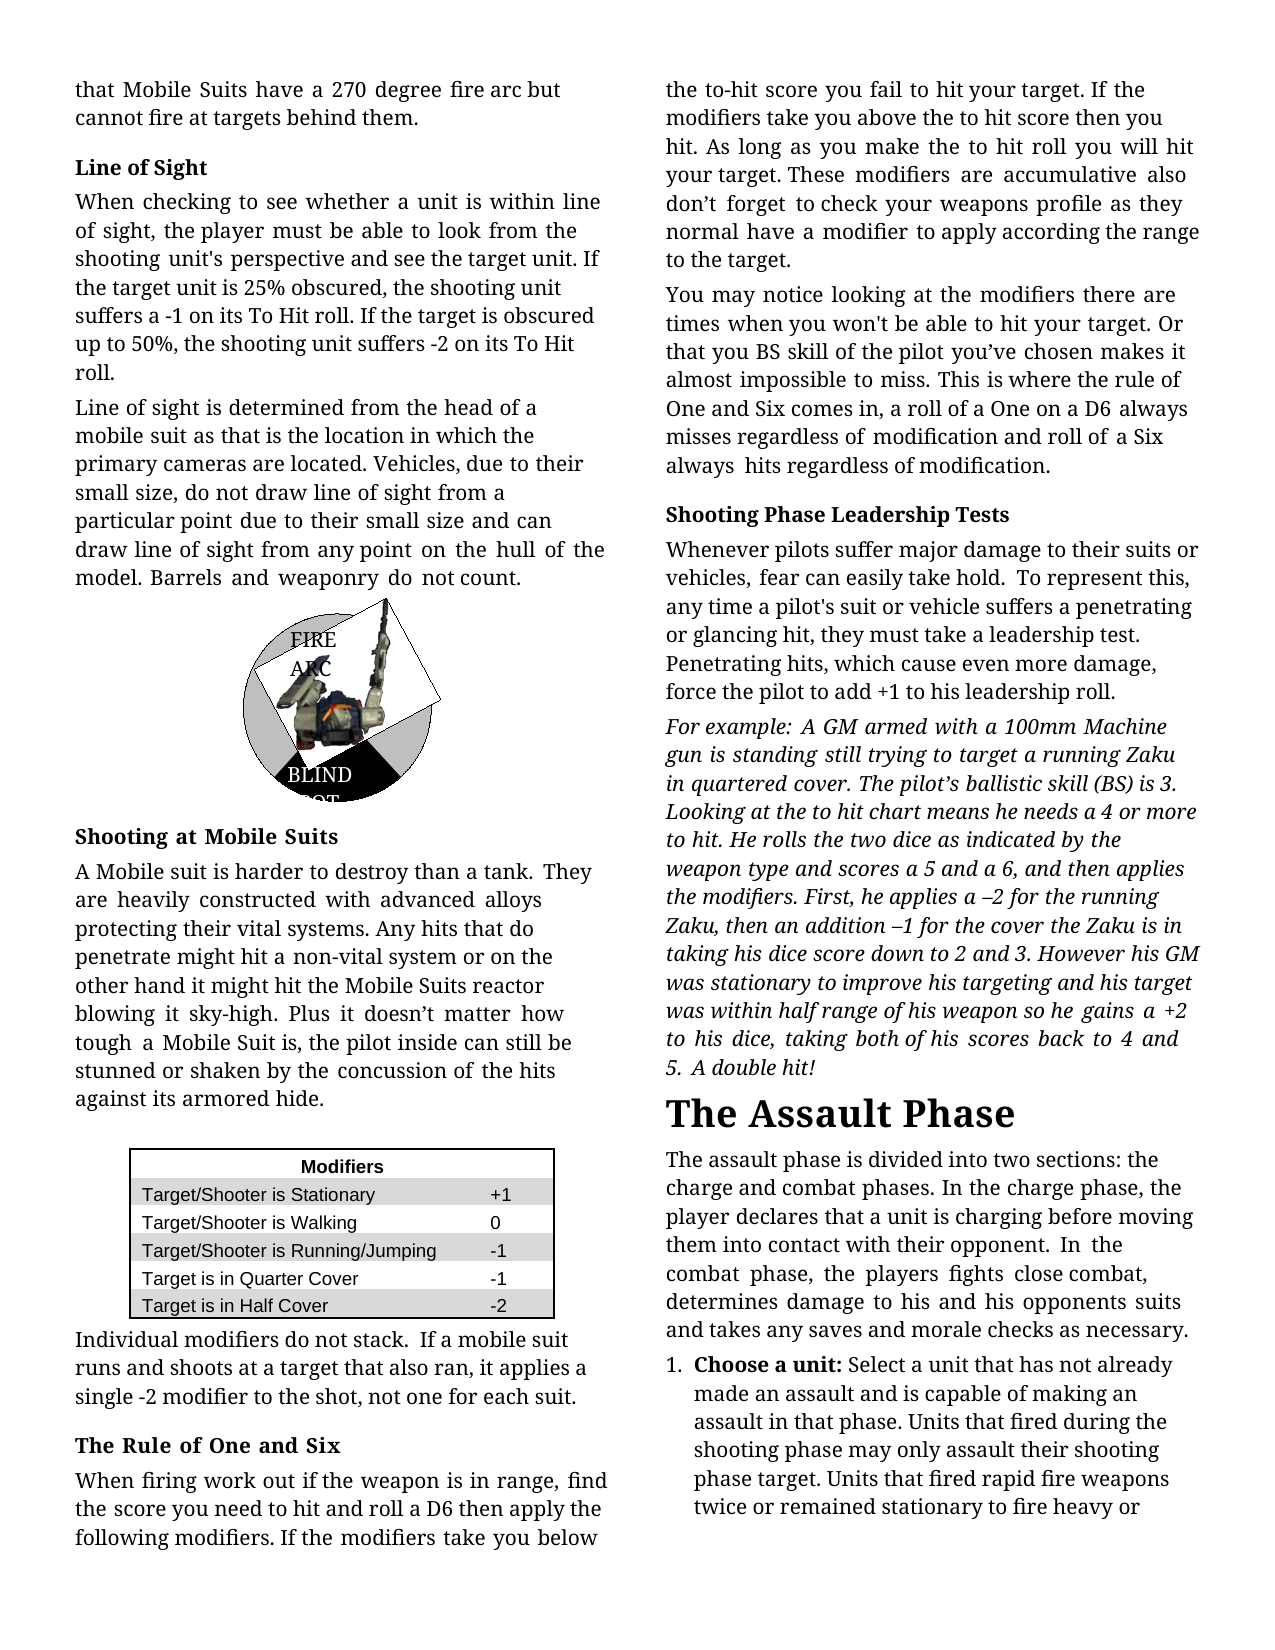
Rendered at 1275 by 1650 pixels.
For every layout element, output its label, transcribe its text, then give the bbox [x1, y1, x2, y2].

text Individual modifiers do not stack. If a mobile suit runs and shoots at a target that also ran, it applies a single -2 modifier to the shot, not one for each suit. [75, 1325, 609, 1410]
text Whenever pilots suffer major damage to their suits or vehicles, fear can easily take hold. To represent this, any time a pilot's suit or vehicle suffers a penetrating or glancing hit, they must take a leadership test. Penetrating hits, which cause even more damage, force the pilot to add +1 to his leadership roll. [666, 535, 1200, 706]
subtitle The Rule of One and Six [75, 1431, 609, 1459]
table_cell Target is in Half Cover [131, 1289, 479, 1317]
subtitle Shooting Phase Leadership Tests [666, 500, 1200, 529]
subtitle Line of Sight [75, 153, 609, 181]
table_header Modifiers [131, 1150, 553, 1178]
table_cell -2 [479, 1289, 553, 1317]
text You may notice looking at the modifiers there are times when you won't be able to hit your target. Or that you BS skill of the pilot you’ve chosen makes it almost impossible to miss. This is where the rule of One and Six comes in, a roll of a One on a D6 always misses regardless of modification and roll of a Six always hits regardless of modification. [666, 280, 1200, 479]
table_cell Target/Shooter is Stationary [131, 1178, 479, 1205]
table_cell Target/Shooter is Walking [131, 1205, 479, 1233]
text Line of sight is determined from the head of a mobile suit as that is the location in which the primary cameras are located. Vehicles, due to their small size, do not draw line of sight from a particular point due to their small size and can draw line of sight from any point on the hull of the model. Barrels and weaponry do not count. [75, 393, 609, 592]
text For example: A GM armed with a 100mm Machine gun is standing still trying to target a running Zaku in quartered cover. The pilot’s ballistic skill (BS) is 3. Looking at the to hit chart means he needs a 4 or more to hit. He rolls the two dice as indicated by the weapon type and scores a 5 and a 6, and then applies the modifiers. First, he applies a –2 for the running Zaku, then an addition –1 for the cover the Zaku is in taking his dice score down to 2 and 3. However his GM was stationary to improve his targeting and his target was within half range of his weapon so he gains a +2 to his dice, taking both of his scores back to 4 and 5. A double hit! [666, 712, 1200, 1081]
subtitle Shooting at Mobile Suits [75, 822, 609, 851]
table_cell -1 [479, 1261, 553, 1289]
text When firing work out if the weapon is in range, find the score you need to hit and roll a D6 then apply the following modifiers. If the modifiers take you below the to-hit score you fail to hit your target. If the modifiers take you above the to hit score then you hit. As long as you make the to hit roll you will hit your target. These modifiers are accumulative also don’t forget to check your weapons profile as they normal have a modifier to apply according the range to the target. [75, 1466, 609, 1551]
picture [319, 633, 326, 646]
table_cell Target/Shooter is Running/Jumping [131, 1233, 479, 1261]
table_cell Target is in Quarter Cover [131, 1261, 479, 1289]
text When checking to see whether a unit is within line of sight, the player must be able to look from the shooting unit's perspective and see the target unit. If the target unit is 25% obscured, the shooting unit suffers a -1 on its To Hit roll. If the target is obscured up to 50%, the shooting unit suffers -2 on its To Hit roll. [75, 187, 609, 386]
title The Assault Phase [666, 1088, 1200, 1139]
text A Mobile suit is harder to destroy than a tank. They are heavily constructed with advanced alloys protecting their vital systems. Any hits that do penetrate might hit a non-vital system or on the other hand it might hit the Mobile Suits reactor blowing it sky-high. Plus it doesn’t matter how tough a Mobile Suit is, the pilot inside can still be stunned or shaken by the concussion of the hits against its armored hide. [75, 857, 609, 1113]
text The assault phase is divided into two sections: the charge and combat phases. In the charge phase, the player declares that a unit is charging before moving them into contact with their opponent. In the combat phase, the players fights close combat, determines damage to his and his opponents suits and takes any saves and morale checks as necessary. [666, 1145, 1200, 1344]
table_cell +1 [479, 1178, 553, 1205]
table_cell -1 [479, 1233, 553, 1261]
table_cell 0 [479, 1205, 553, 1233]
text When firing work out if the weapon is in range, find the score you need to hit and roll a D6 then apply the following modifiers. If the modifiers take you below the to-hit score you fail to hit your target. If the modifiers take you above the to hit score then you hit. As long as you make the to hit roll you will hit your target. These modifiers are accumulative also don’t forget to check your weapons profile as they normal have a modifier to apply according the range to the target. [666, 75, 1200, 274]
picture [255, 599, 440, 770]
